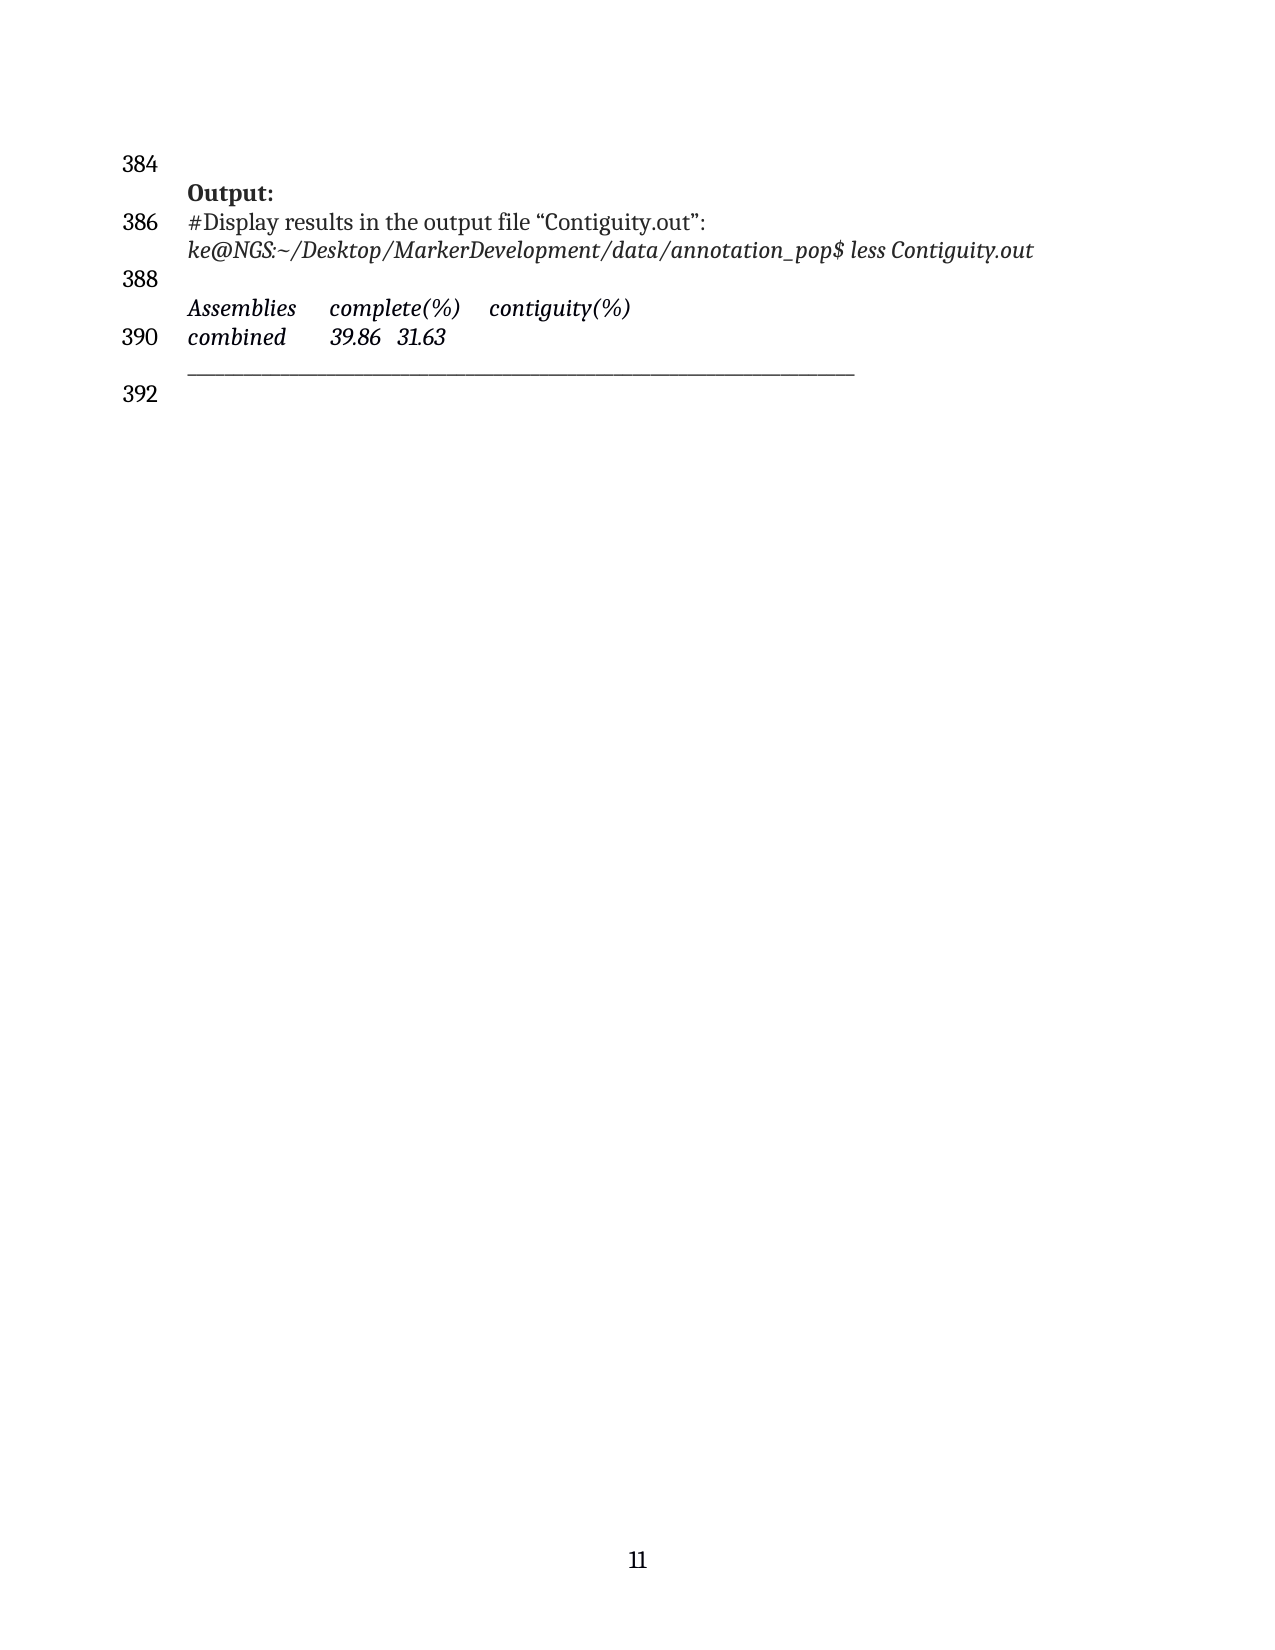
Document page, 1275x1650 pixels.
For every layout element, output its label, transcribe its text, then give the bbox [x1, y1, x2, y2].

text Assemblies complete(%) contiguity(%) [187, 294, 1087, 322]
text ________________________________________________________________________ [187, 351, 1087, 380]
text ke@NGS:~/Desktop/MarkerDevelopment/data/annotation_pop$ less Contiguity.out [187, 236, 1087, 265]
text #Display results in the output file “Contiguity.out”: [187, 207, 1087, 236]
text combined 39.86 31.63 [187, 322, 1087, 351]
text Output: [187, 179, 1087, 207]
